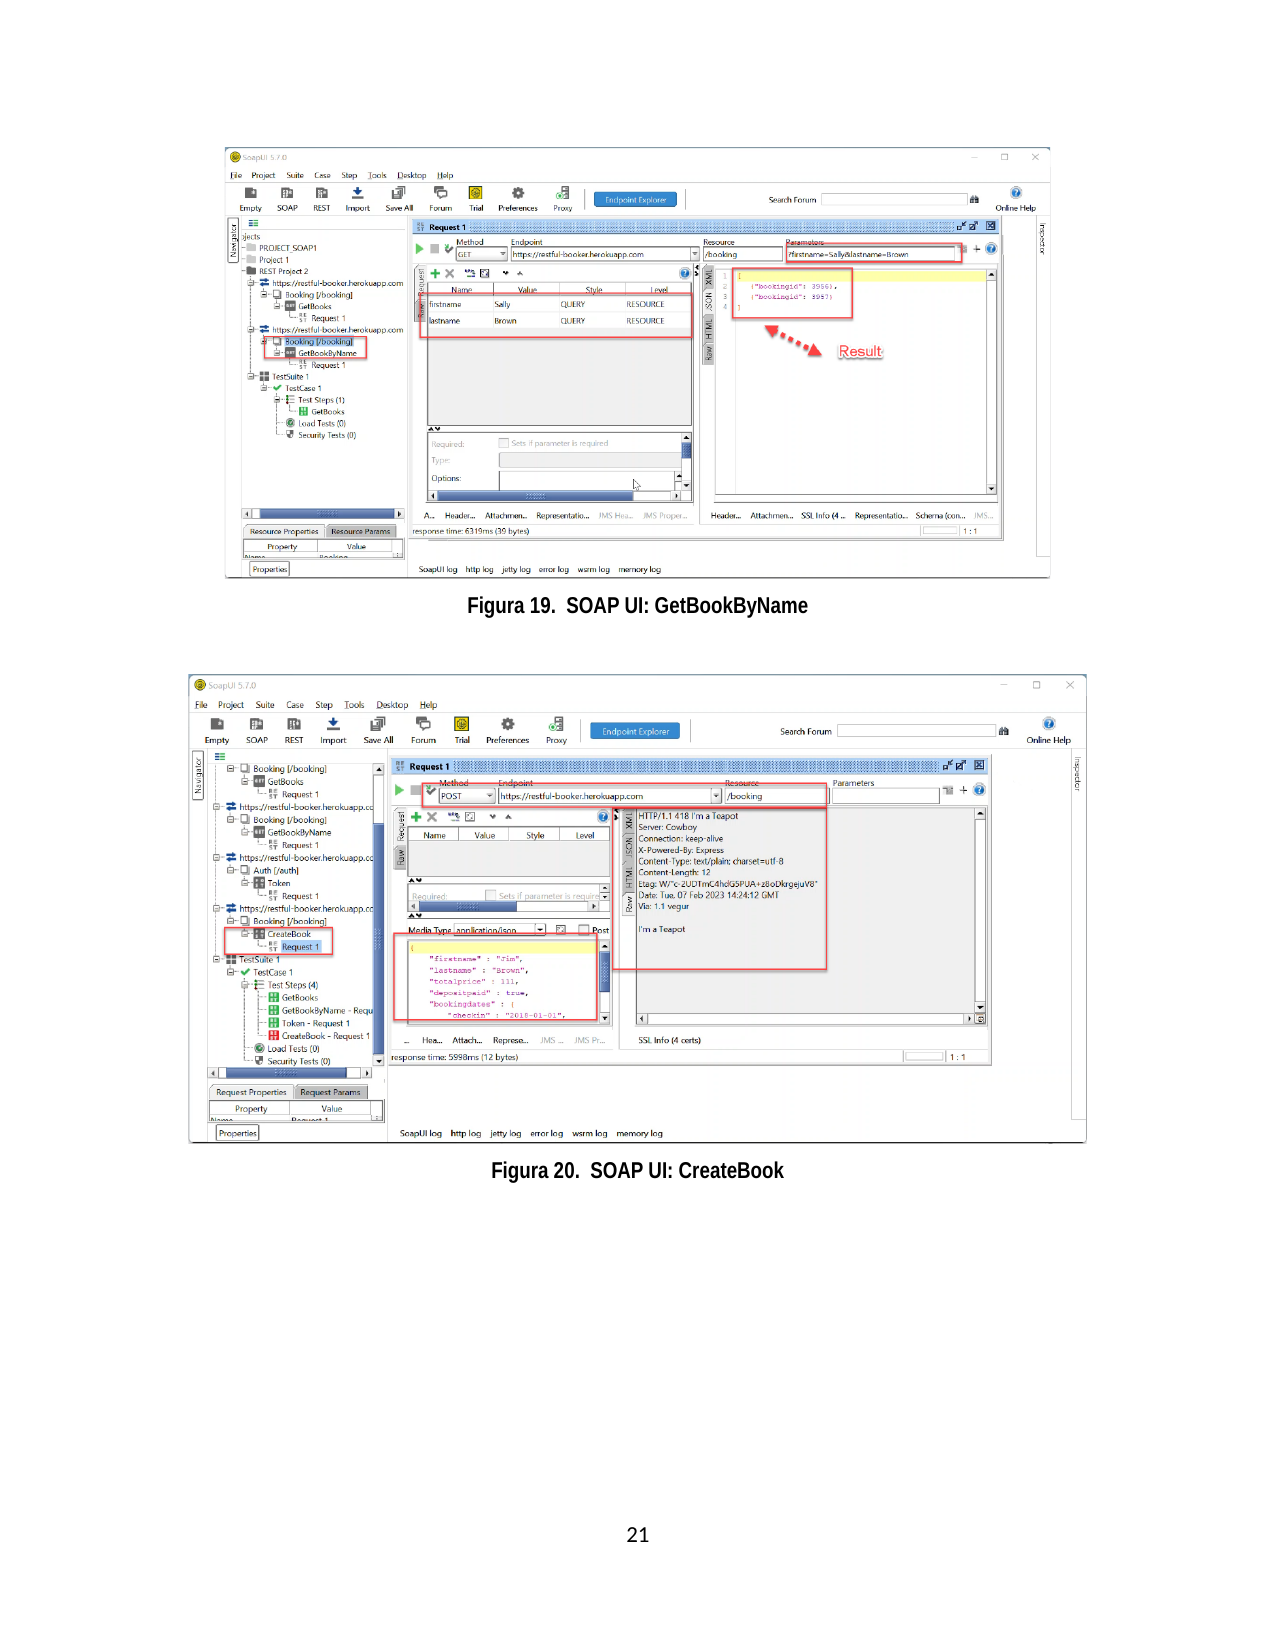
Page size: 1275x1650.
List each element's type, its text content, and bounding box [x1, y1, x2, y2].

picture [224, 147, 1051, 579]
text Figura 20. SOAP UI: CreateBook [177, 1157, 1098, 1184]
text Figura 19. SOAP UI: GetBookByName [177, 592, 1098, 619]
picture [188, 674, 1087, 1144]
